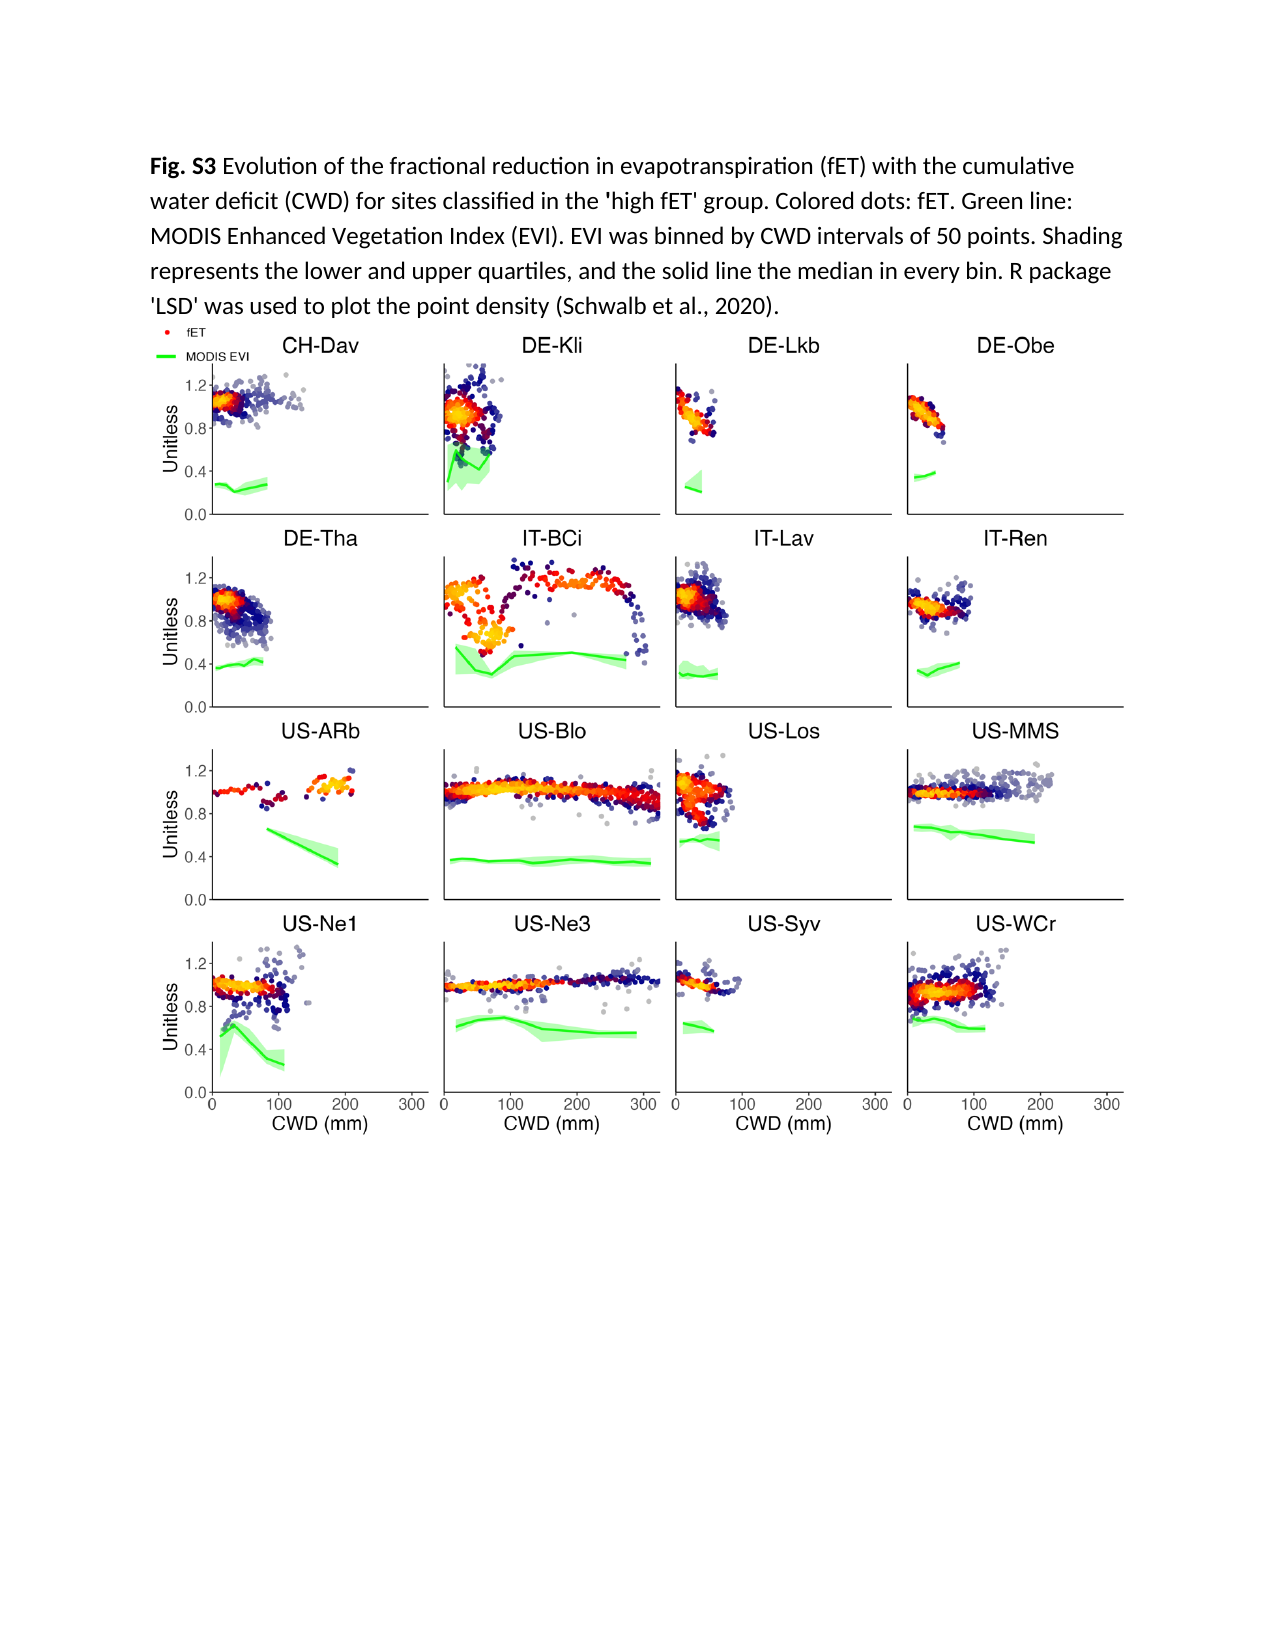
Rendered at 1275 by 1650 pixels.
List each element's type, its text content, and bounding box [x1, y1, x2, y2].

picture [150, 325, 1136, 1147]
text Fig. S3 [150, 150, 1125, 321]
